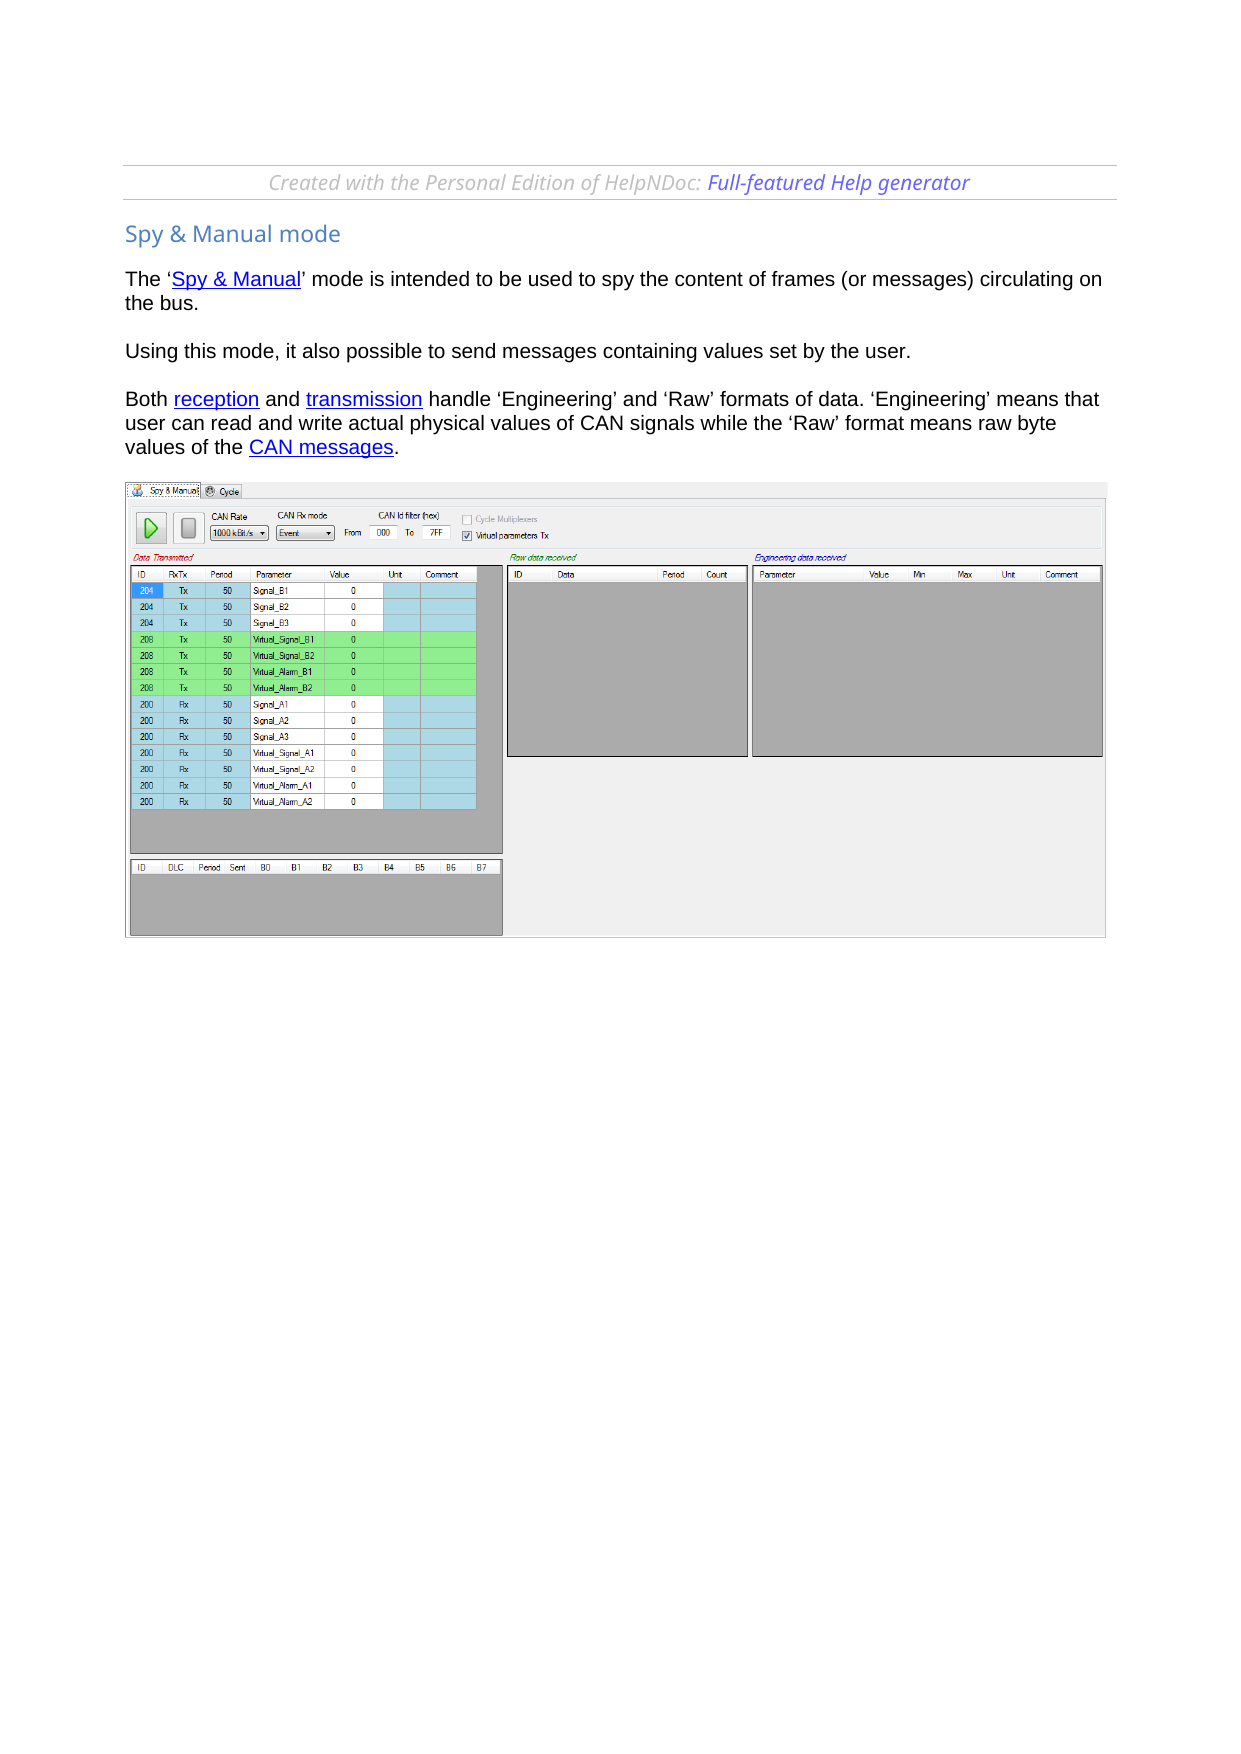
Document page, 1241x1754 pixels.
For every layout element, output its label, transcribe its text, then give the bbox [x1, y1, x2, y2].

text Spy & Manual mode [123, 216, 1117, 251]
text Using this mode, it also possible to send messages containing values set by the user. [125, 339, 1115, 363]
text The ‘Spy & Manual’ mode is intended to be used to spy the content of frames (or messages) circulating on the bus. [125, 267, 1115, 315]
picture [125, 482, 1108, 938]
text Both reception and transmission handle ‘Engineering’ and ‘Raw’ formats of data. ‘Engineering’ means that user can read and write actual physical values of CAN signals while the ‘Raw’ format means raw byte values of the CAN messages. [125, 387, 1115, 459]
text Created with the Personal Edition of HelpNDoc: Full-featured Help generator [123, 166, 1117, 199]
